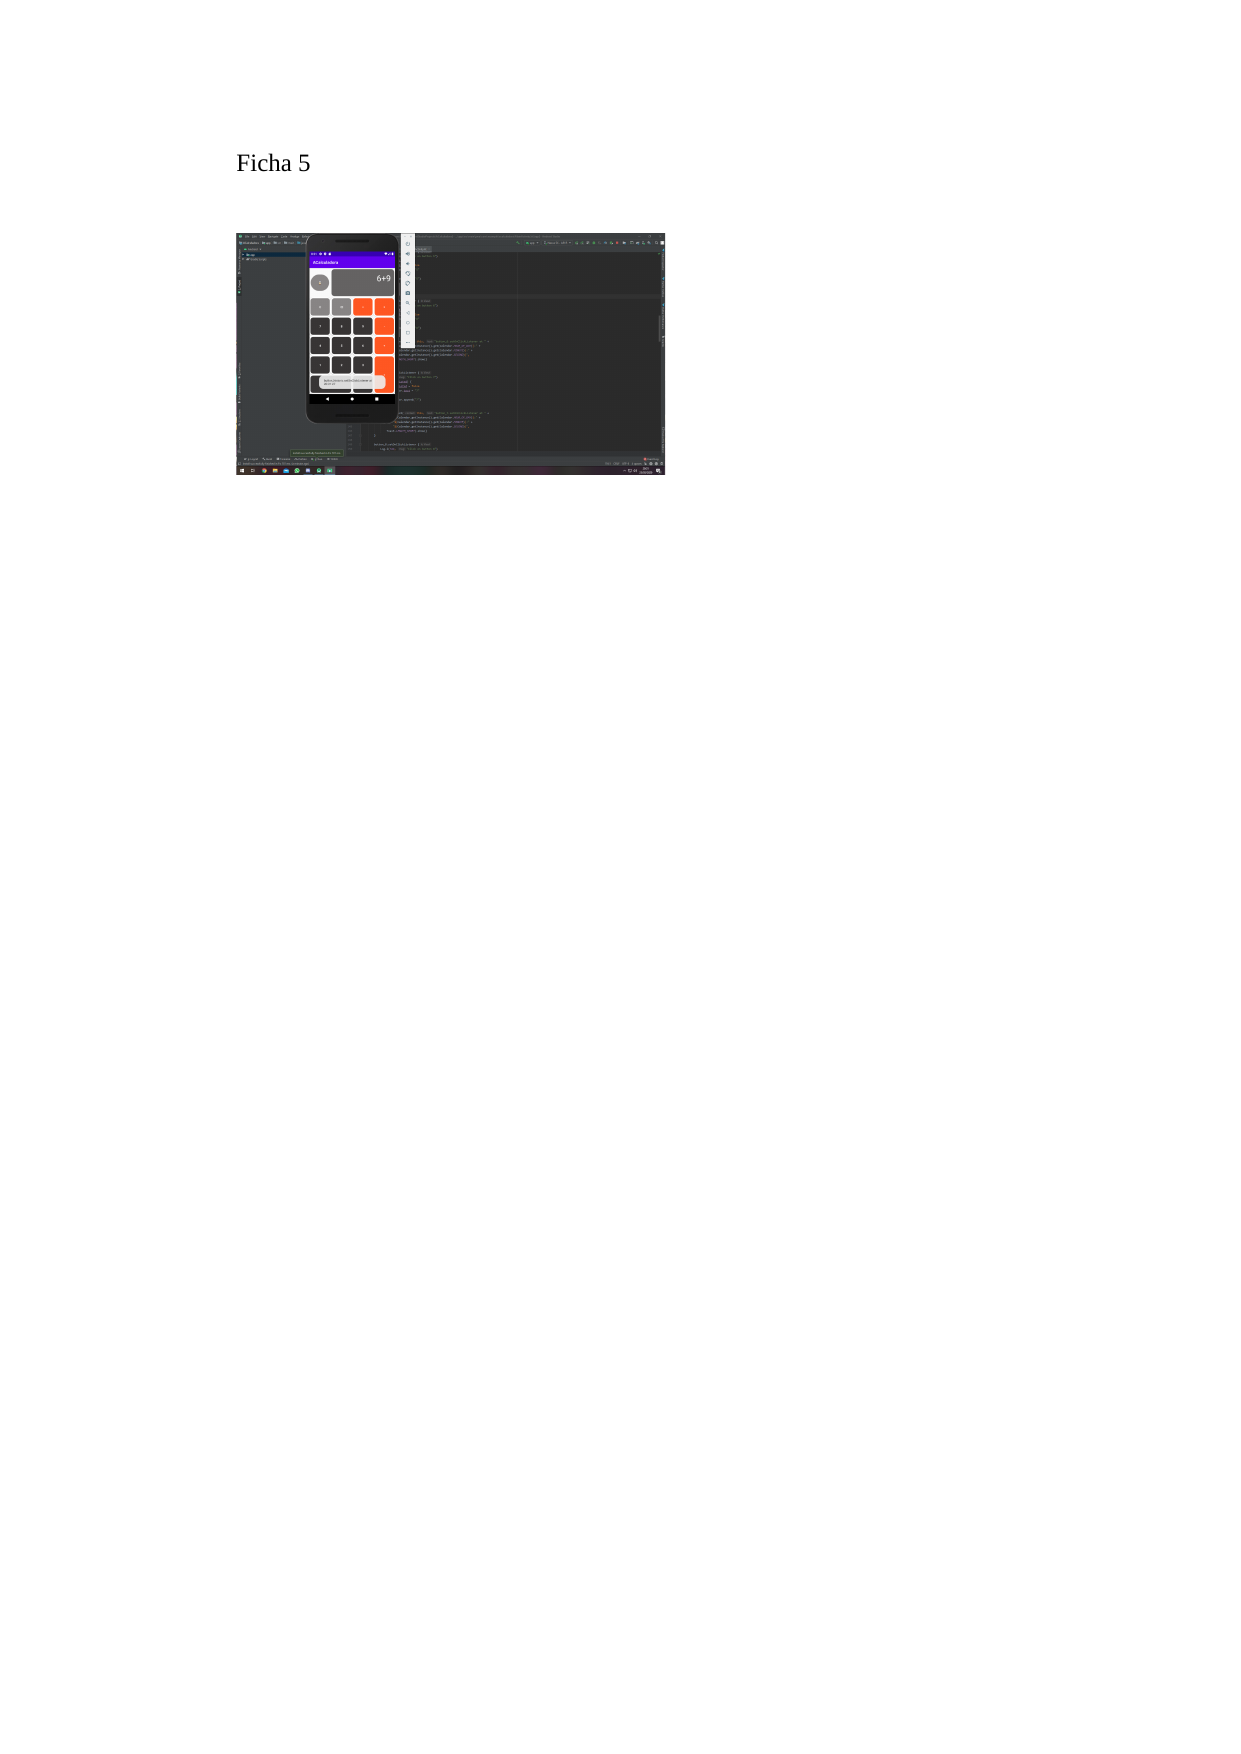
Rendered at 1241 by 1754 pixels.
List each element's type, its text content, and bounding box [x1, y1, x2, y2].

text Ficha 5 [177, 148, 1063, 176]
picture [236, 233, 666, 475]
